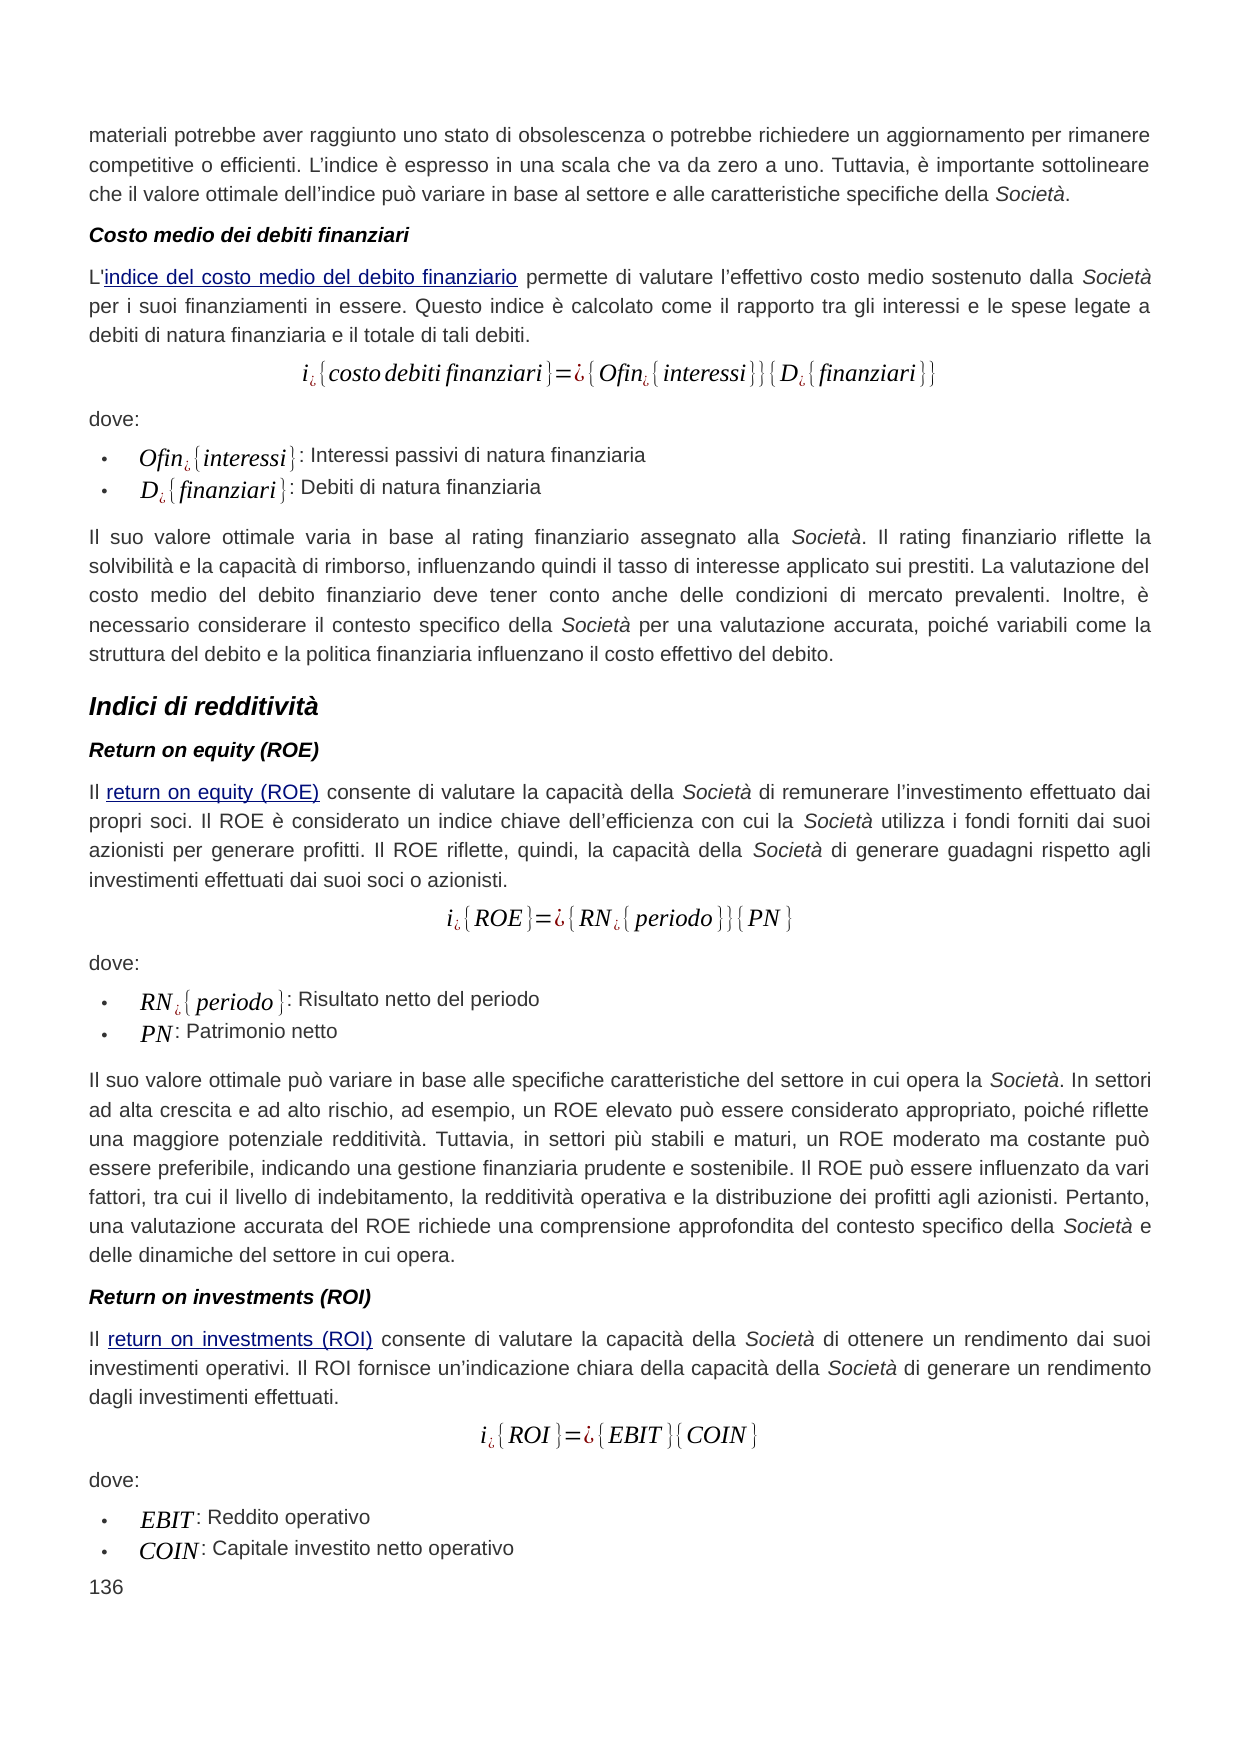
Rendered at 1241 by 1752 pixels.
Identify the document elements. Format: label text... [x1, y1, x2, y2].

subtitle Costo medio dei debiti finanziari [89, 218, 1152, 247]
list : Risultato netto del periodo [101, 987, 1152, 1019]
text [89, 118, 1152, 206]
list : Debiti di natura finanziaria [101, 475, 1152, 507]
text dove: [89, 1463, 1152, 1492]
subtitle Return on investments (ROI) [89, 1280, 1152, 1309]
list : Reddito operativo [101, 1505, 1152, 1536]
subtitle Indici di redditività [89, 691, 1152, 721]
text dove: [89, 401, 1152, 431]
text Il suo valore ottimale può variare in base alle specifiche caratteristiche del settore in cui opera la Società. In settori ad alta crescita e ad alto rischio, ad esempio, un ROE elevato può essere considerato appropriato, poiché riflette una maggiore potenziale redditività. Tuttavia, in settori più stabili e maturi, un ROE moderato ma costante può essere preferibile, indicando una gestione finanziaria prudente e sostenibile. Il ROE può essere influenzato da vari fattori, tra cui il livello di indebitamento, la redditività operativa e la distribuzione dei profitti agli azionisti. Pertanto, una valutazione accurata del ROE richiede una comprensione approfondita del contesto specifico della Società e delle dinamiche del settore in cui opera. [89, 1063, 1152, 1267]
text L'indice del costo medio del debito finanziario permette di valutare l’effettivo costo medio sostenuto dalla Società per i suoi finanziamenti in essere. Questo indice è calcolato come il rapporto tra gli interessi e le spese legate a debiti di natura finanziaria e il totale di tali debiti. [89, 260, 1152, 347]
subtitle Return on equity (ROE) [89, 733, 1152, 762]
text Il return on investments (ROI) consente di valutare la capacità della Società di ottenere un rendimento dai suoi investimenti operativi. Il ROI fornisce un’indicazione chiara della capacità della Società di generare un rendimento dagli investimenti effettuati. [89, 1321, 1152, 1409]
list : Patrimonio netto [101, 1019, 1152, 1051]
text Il return on equity (ROE) consente di valutare la capacità della Società di remunerare l’investimento effettuato dai propri soci. Il ROE è considerato un indice chiave dell’efficienza con cui la Società utilizza i fondi forniti dai suoi azionisti per generare profitti. Il ROE riflette, quindi, la capacità della Società di generare guadagni rispetto agli investimenti effettuati dai suoi soci o azionisti. [89, 775, 1152, 891]
text dove: [89, 946, 1152, 975]
list : Interessi passivi di natura finanziaria [101, 443, 1152, 475]
list : Capitale investito netto operativo [101, 1536, 1152, 1567]
text Il suo valore ottimale varia in base al rating finanziario assegnato alla Società. Il rating finanziario riflette la solvibilità e la capacità di rimborso, influenzando quindi il tasso di interesse applicato sui prestiti. La valutazione del costo medio del debito finanziario deve tener conto anche delle condizioni di mercato prevalenti. Inoltre, è necessario considerare il contesto specifico della Società per una valutazione accurata, poiché variabili come la struttura del debito e la politica finanziaria influenzano il costo effettivo del debito. [89, 520, 1152, 666]
